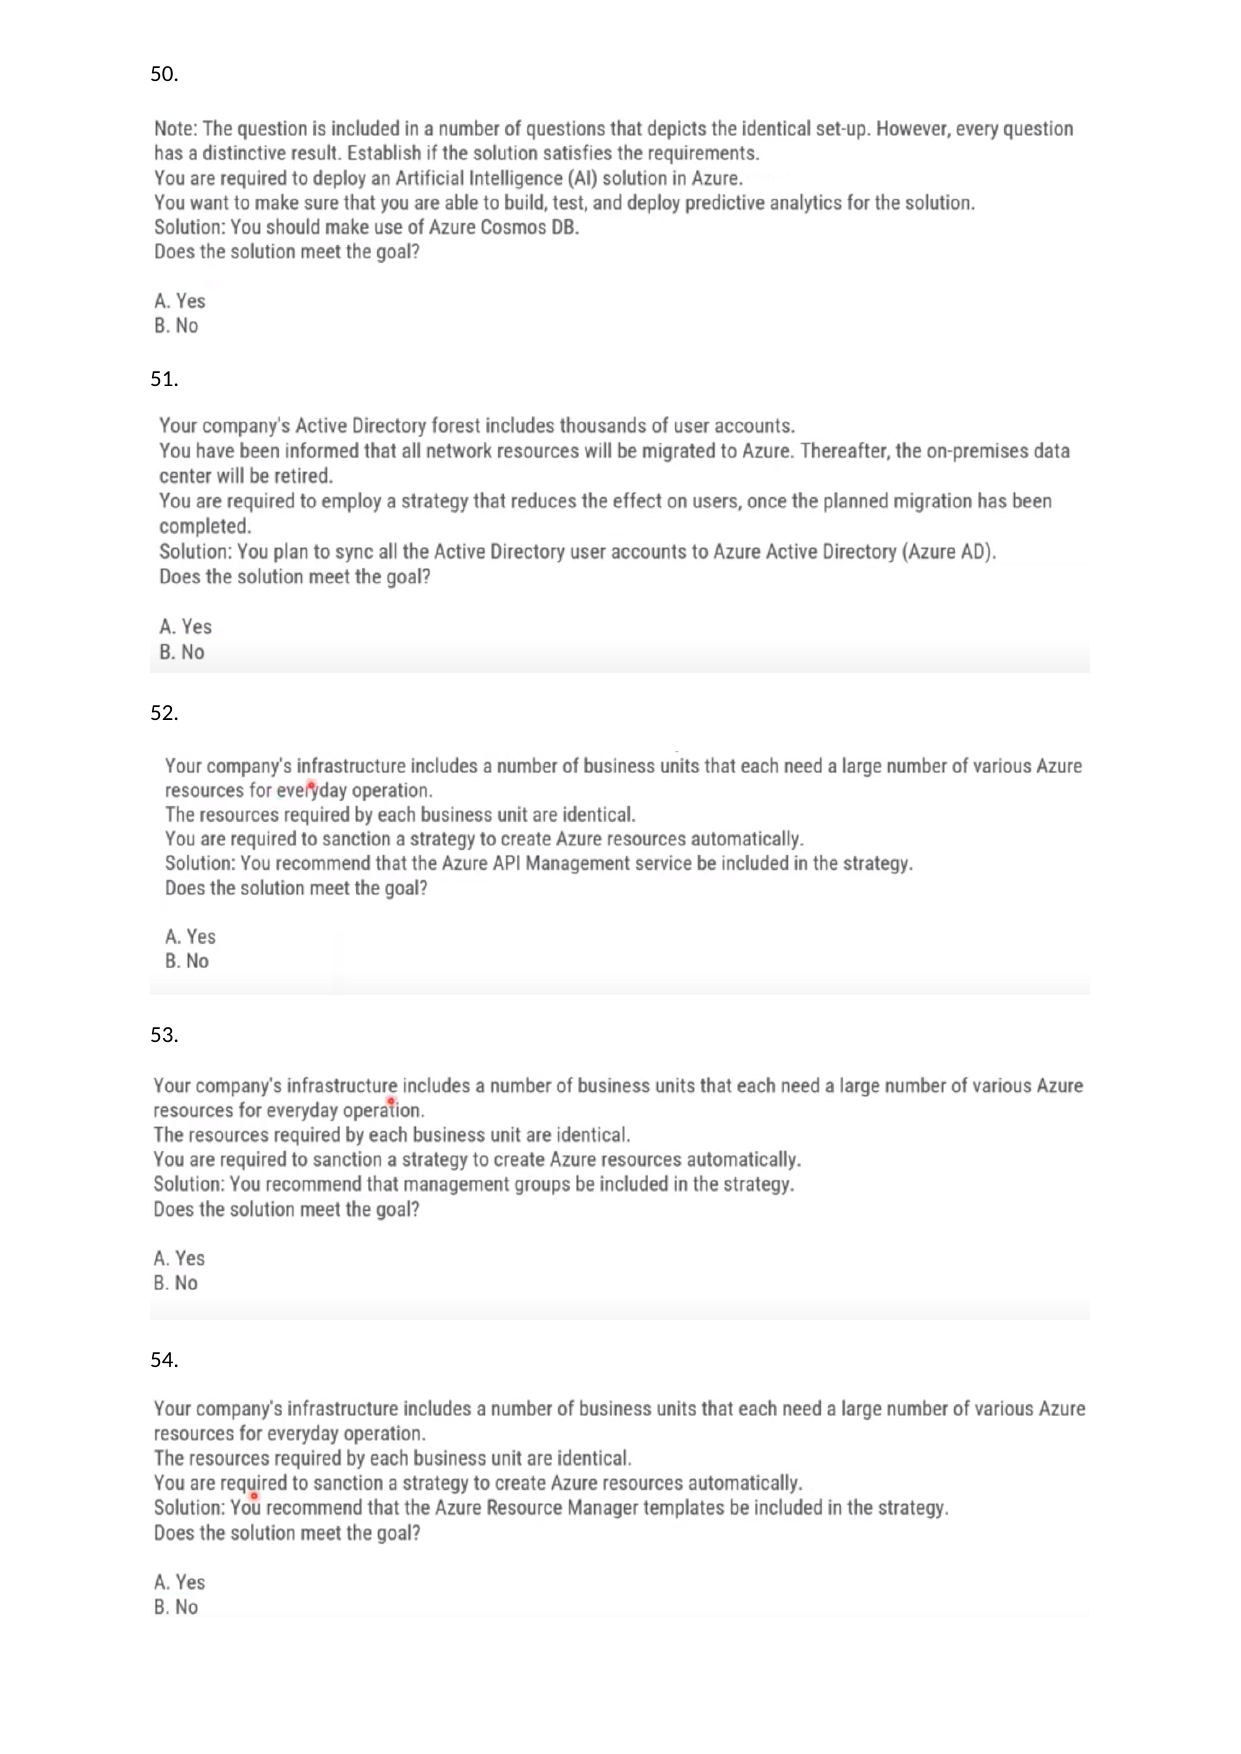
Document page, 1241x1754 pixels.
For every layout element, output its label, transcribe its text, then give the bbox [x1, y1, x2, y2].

picture [150, 112, 1091, 339]
picture [150, 1072, 1091, 1320]
picture [150, 1397, 1091, 1617]
picture [150, 416, 1091, 673]
text 52. [150, 698, 1090, 726]
text 50. [150, 59, 1090, 87]
picture [150, 751, 1091, 995]
text 53. [150, 1020, 1090, 1048]
text 51. [150, 364, 1090, 392]
text 54. [150, 1345, 1090, 1373]
